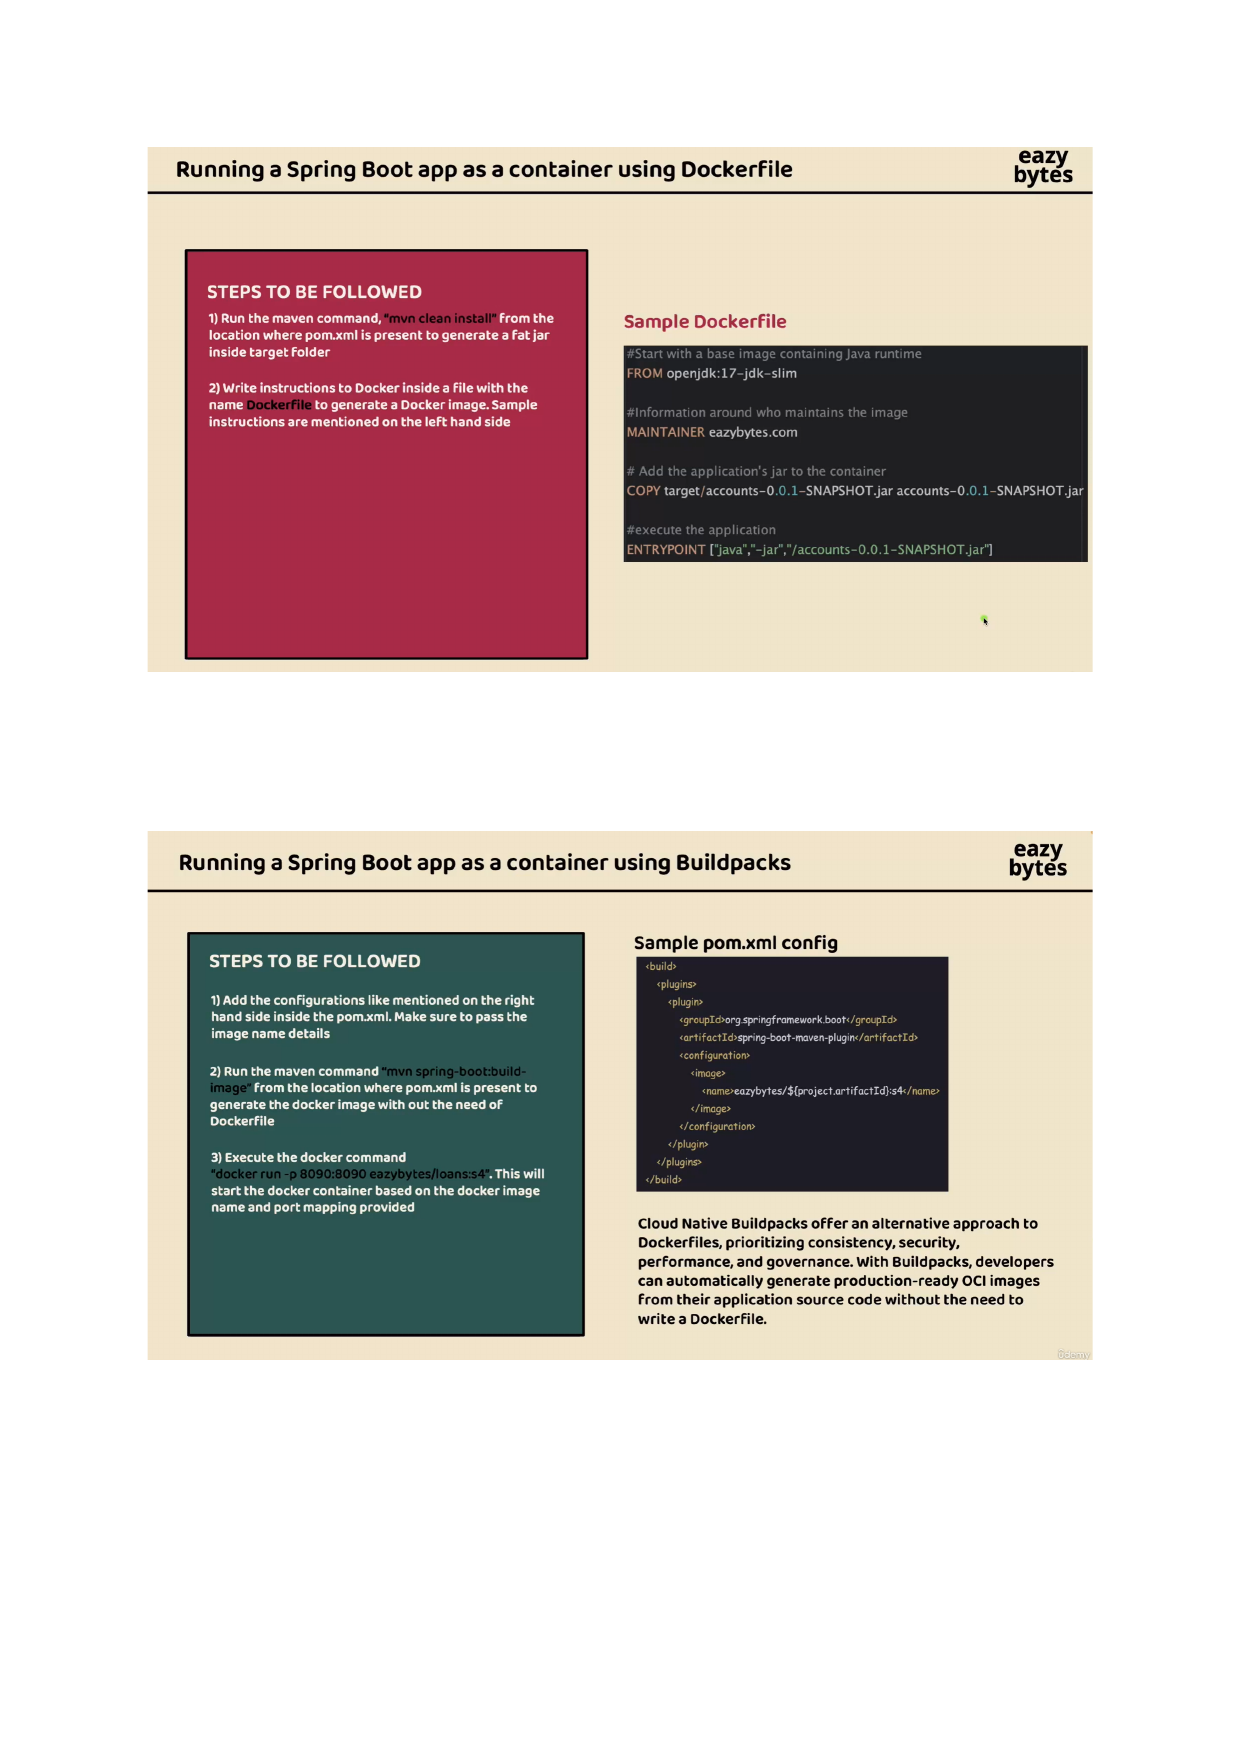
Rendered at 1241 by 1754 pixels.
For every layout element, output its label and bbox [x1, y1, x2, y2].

picture [147, 147, 1093, 672]
picture [147, 831, 1093, 1360]
